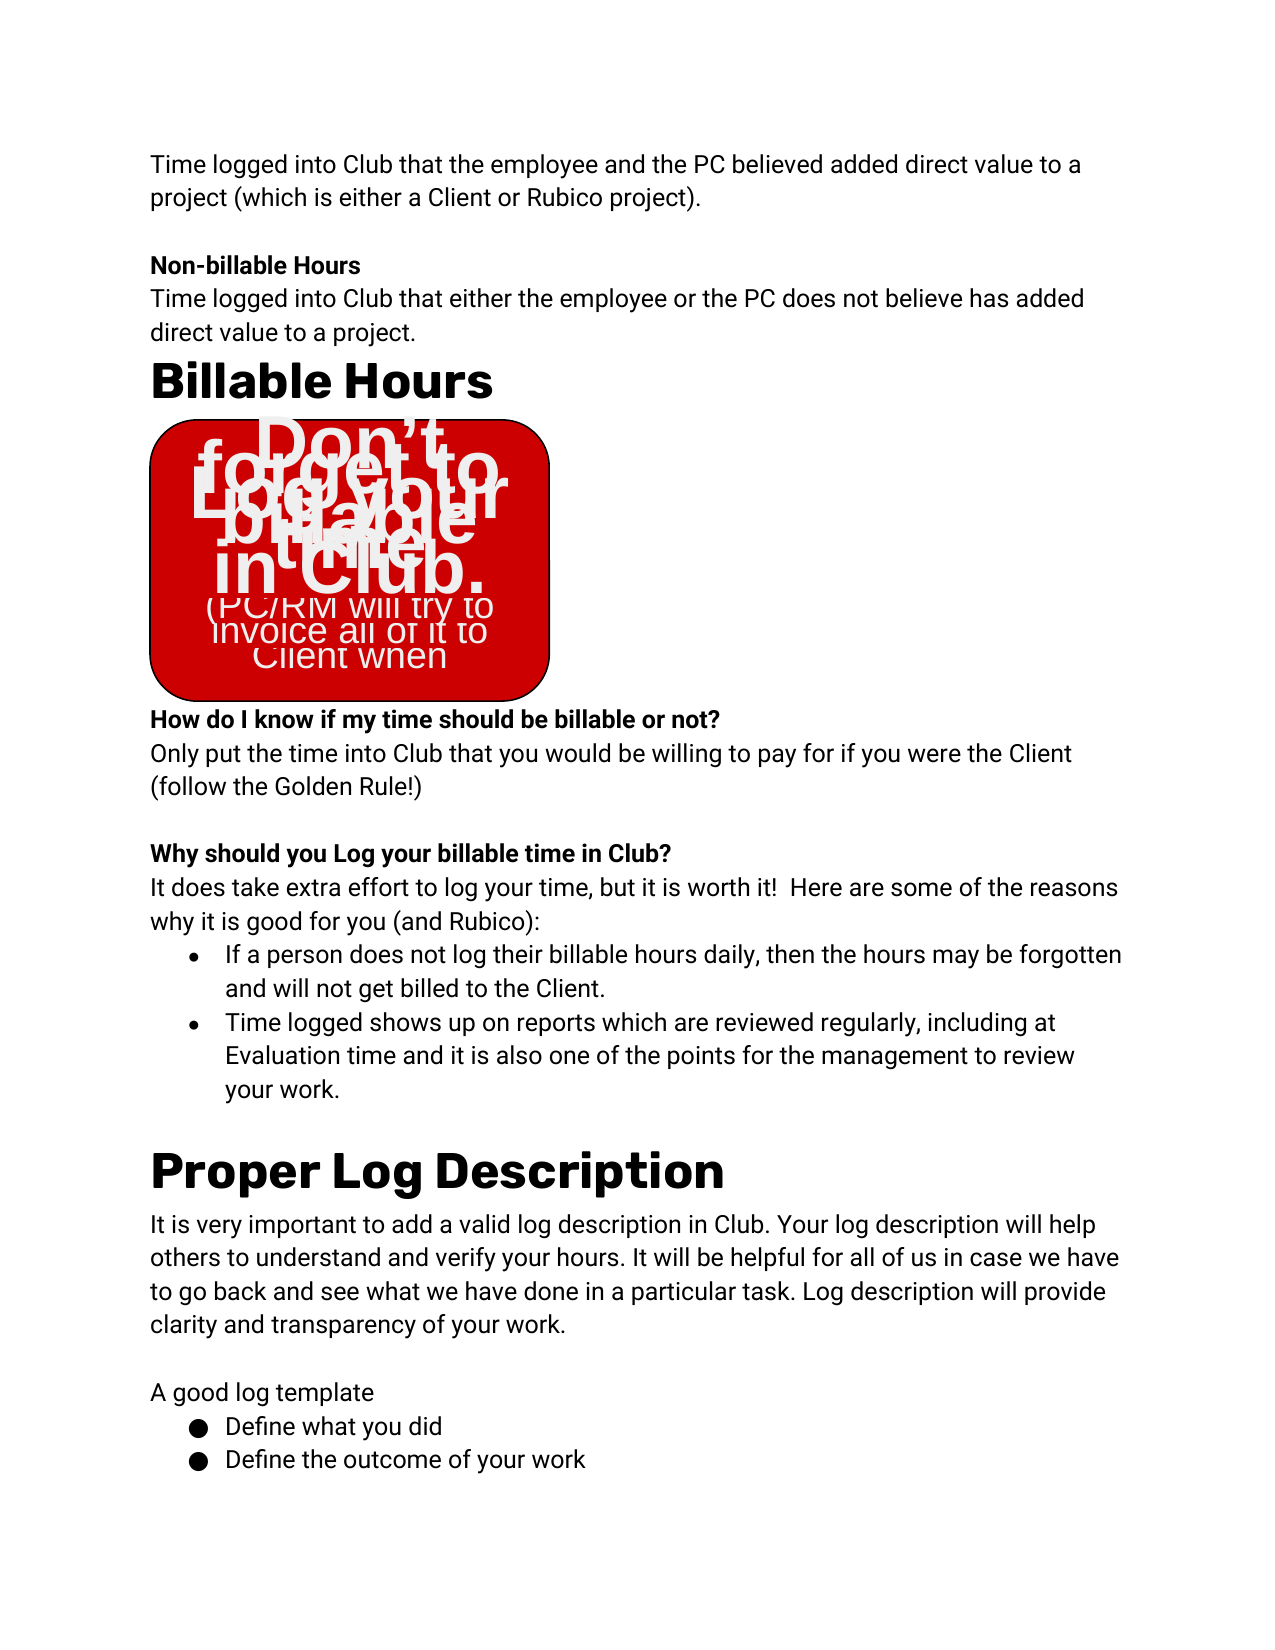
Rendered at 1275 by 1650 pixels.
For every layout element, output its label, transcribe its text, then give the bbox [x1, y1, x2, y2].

text It is very important to add a valid log description in Club. Your log description will help others to understand and verify your hours. It will be helpful for all of us in case we have to go back and see what we have done in a particular task. Log description will provide clarity and transparency of your work. [150, 1210, 1125, 1340]
subtitle Proper Log Description [150, 1142, 1125, 1201]
text Only put the time into Club that you would be willing to pay for if you were the Client (follow the Golden Rule!) [150, 739, 1125, 802]
text Non-billable Hours [150, 251, 1125, 280]
text A good log template [150, 1378, 1125, 1407]
list Define what you did [187, 1412, 1125, 1441]
text Time logged into Club that the employee and the PC believed added direct value to a project (which is either a Client or Rubico project). [150, 150, 1125, 213]
text It does take extra effort to log your time, but it is worth it! Here are some of the reasons why it is good for you (and Rubico): [150, 873, 1125, 936]
text How do I know if my time should be billable or not? [150, 705, 1125, 734]
list Define the outcome of your work [187, 1445, 1125, 1474]
text Why should you Log your billable time in Club? [150, 840, 1125, 869]
text Time logged into Club that either the employee or the PC does not believe has added direct value to a project. [150, 284, 1125, 347]
list If a person does not log their billable hours daily, then the hours may be forgotten and will not get billed to the Client. [187, 941, 1125, 1003]
text Billable Hours [150, 352, 1125, 411]
list Time logged shows up on reports which are reviewed regularly, including at Evaluation time and it is also one of the points for the management to review your work. [187, 1008, 1125, 1104]
